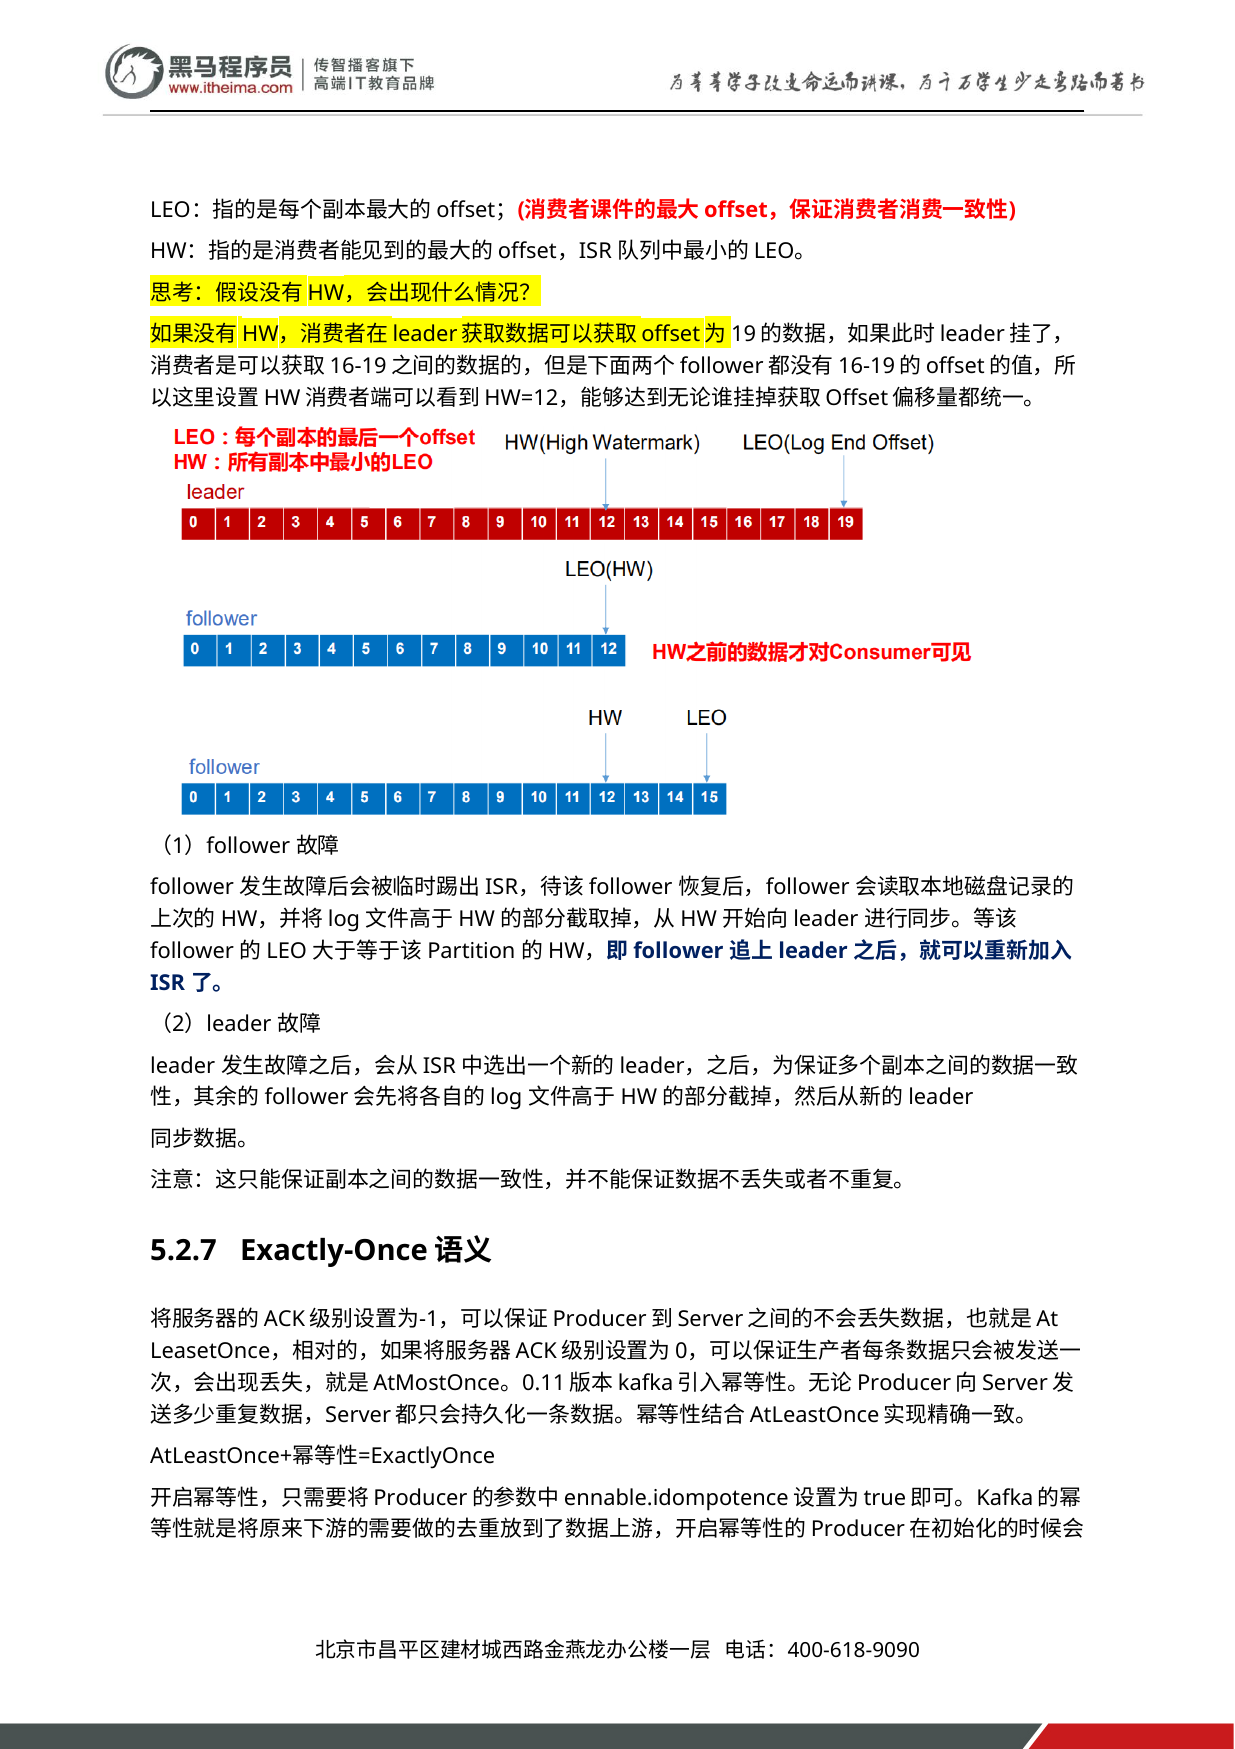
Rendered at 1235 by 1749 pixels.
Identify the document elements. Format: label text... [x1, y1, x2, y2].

subtitle Exactly-Once语义 [150, 1226, 1084, 1269]
text （1）follower 故障 [150, 828, 1084, 860]
text 思考：假设没有HW，会出现什么情况？ [150, 274, 1084, 306]
text 注意：这只能保证副本之间的数据一致性，并不能保证数据不丢失或者不重复。 [150, 1162, 1084, 1194]
picture [150, 421, 1085, 819]
text （2）leader 故障 [150, 1006, 1084, 1038]
picture [0, 1664, 1234, 1749]
text 同步数据。 [150, 1121, 1084, 1152]
text follower 发生故障后会被临时踢出 ISR，待该 follower 恢复后，follower 会读取本地磁盘记录的上次的 HW，并将 log 文件高于 HW 的部分截取掉，从 HW 开始向 leader 进行同步。等该 follower 的 LEO 大于等于该 Partition 的 HW，即 follower 追上 leader 之后，就可以重新加入 ISR 了。 [150, 869, 1084, 996]
picture [0, 0, 1235, 123]
text 如果没有HW，消费者在leader获取数据可以获取offset为19的数据，如果此时leader挂了，消费者是可以获取16-19之间的数据的，但是下面两个follower都没有16-19的offset的值，所以这里设置HW消费者端可以看到HW=12，能够达到无论谁挂掉获取Offset偏移量都统一。 [150, 316, 1084, 411]
text LEO：指的是每个副本最大的 offset；(消费者课件的最大offset，保证消费者消费一致性) [150, 192, 1084, 223]
text AtLeastOnce+幂等性=ExactlyOnce [150, 1438, 1084, 1470]
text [150, 1479, 1084, 1543]
text 将服务器的ACK级别设置为-1，可以保证Producer到Server之间的不会丢失数据，也就是At LeasetOnce，相对的，如果将服务器ACK级别设置为0，可以保证生产者每条数据只会被发送一次，会出现丢失，就是AtMostOnce。0.11版本kafka引入幂等性。无论Producer向Server发送多少重复数据，Server都只会持久化一条数据。幂等性结合AtLeastOnce实现精确一致。 [150, 1301, 1084, 1428]
text HW：指的是消费者能见到的最大的 offset，ISR 队列中最小的 LEO。 [150, 233, 1084, 265]
text leader 发生故障之后，会从 ISR 中选出一个新的 leader，之后，为保证多个副本之间的数据一致性，其余的 follower 会先将各自的 log 文件高于 HW 的部分截掉，然后从新的 leader [150, 1048, 1084, 1111]
